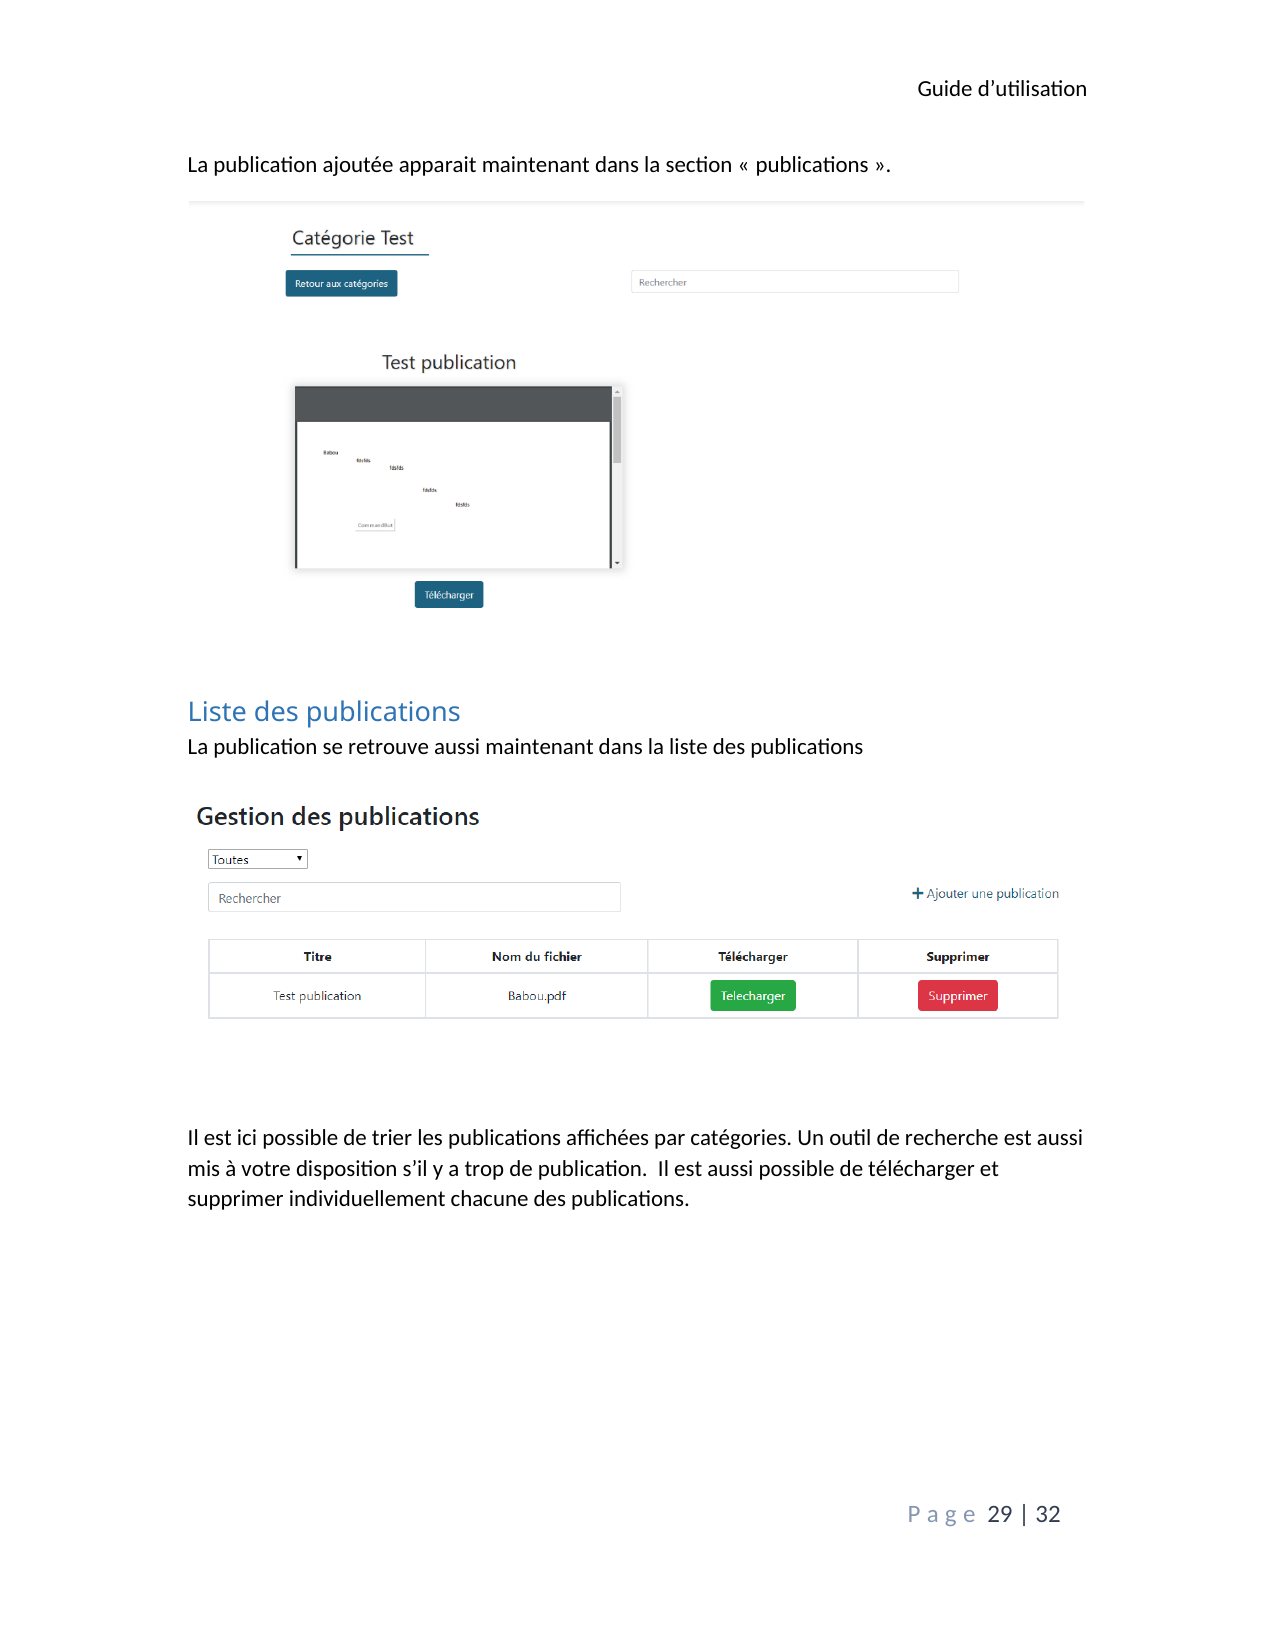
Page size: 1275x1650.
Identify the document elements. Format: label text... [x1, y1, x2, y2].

picture [187, 201, 1084, 658]
text La publication ajoutée apparait maintenant dans la section « publications ». [187, 150, 1087, 178]
text La publication se retrouve aussi maintenant dans la liste des publications Il est ici possible de trier les publications affichées par catégories. Un outil de recherche est aussi mis à votre disposition s’il y a trop de publication. Il est aussi possible de télécharger et supprimer individuellement chacune des publications. [187, 732, 1087, 792]
picture [187, 792, 1125, 1056]
text La publication se retrouve aussi maintenant dans la liste des publications Il est ici possible de trier les publications affichées par catégories. Un outil de recherche est aussi mis à votre disposition s’il y a trop de publication. Il est aussi possible de télécharger et supprimer individuellement chacune des publications. [187, 1056, 1087, 1212]
